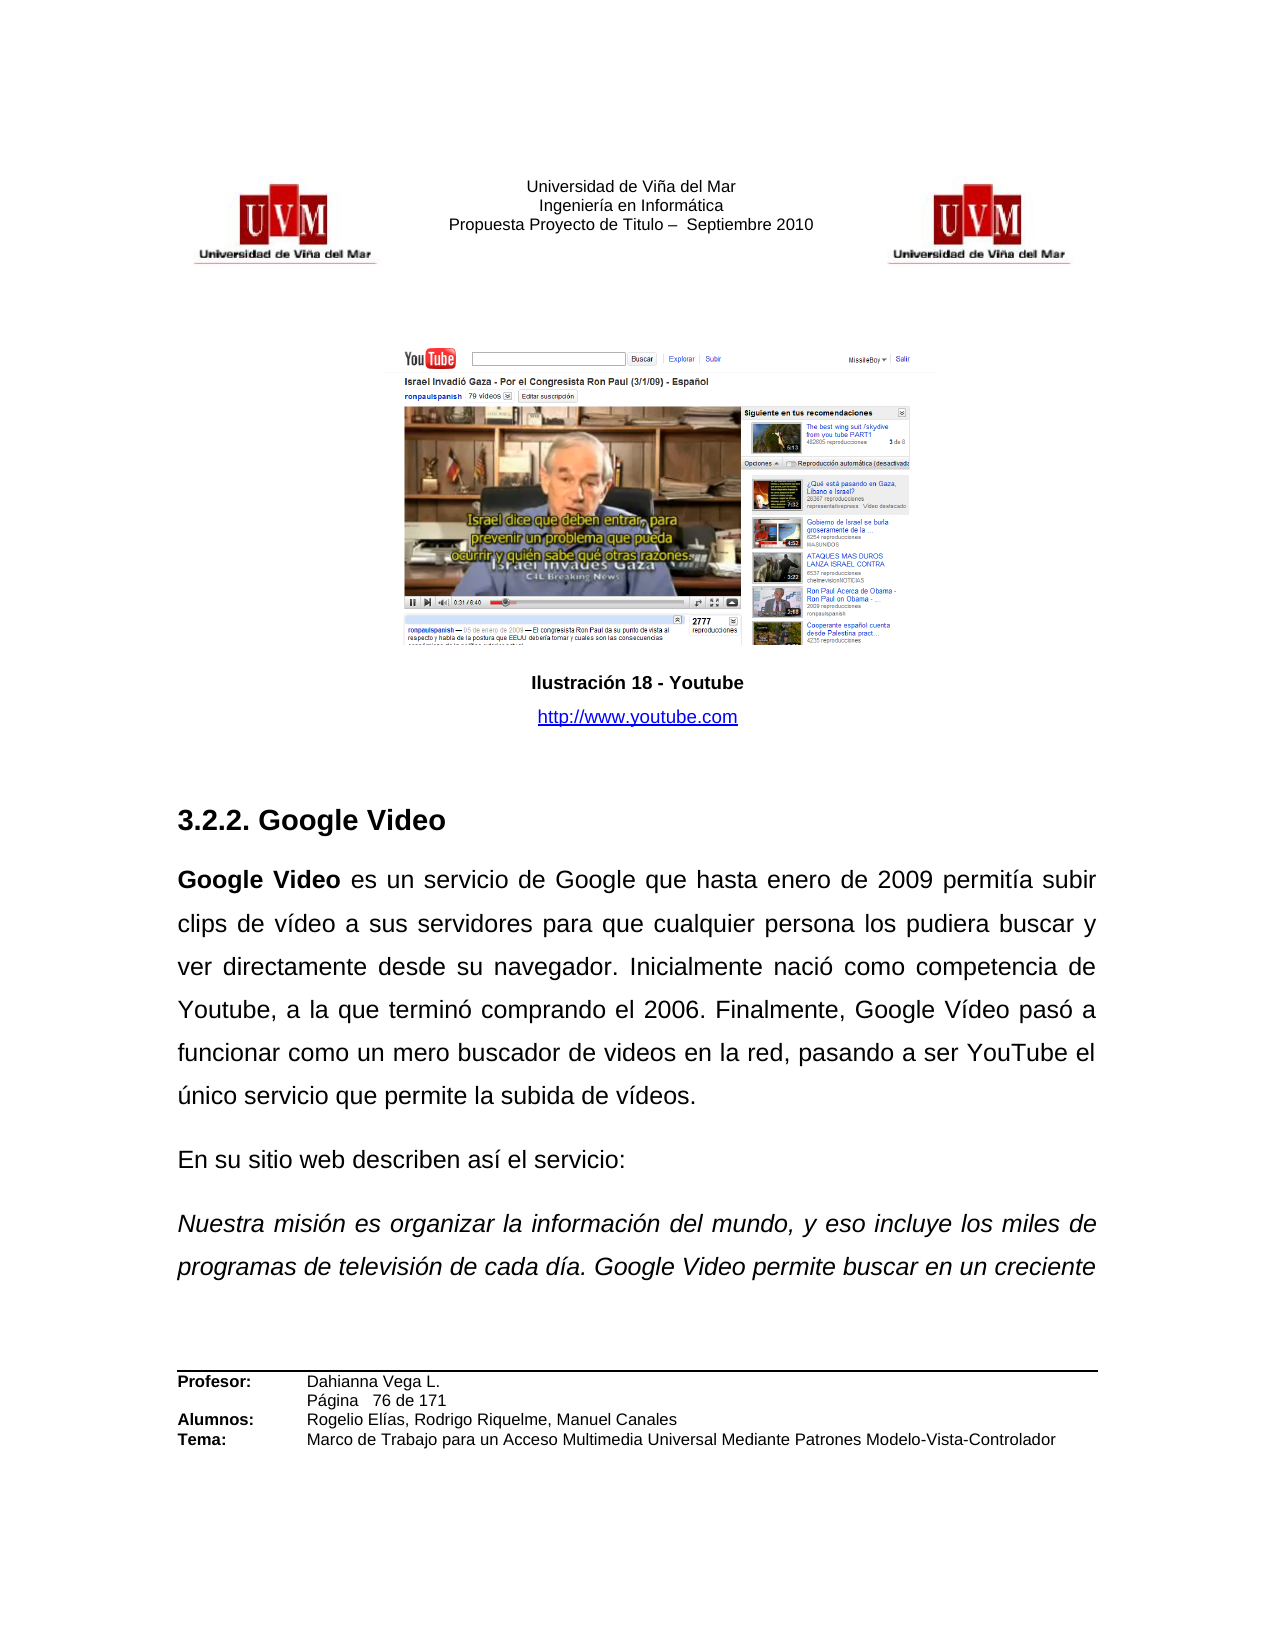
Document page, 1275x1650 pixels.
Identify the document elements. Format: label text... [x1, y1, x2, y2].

text Google Video es un servicio de Google que hasta enero de 2009 permitía subir clips de vídeo a sus servidores para que cualquier persona los pudiera buscar y ver directamente desde su navegador. Inicialmente nació como competencia de Youtube, a la que terminó comprando el 2006. Finalmente, Google Vídeo pasó a funcionar como un mero buscador de videos en la red, pasando a ser YouTube el único servicio que permite la subida de vídeos. [177, 865, 1098, 1110]
picture [177, 176, 390, 267]
subtitle 3.2.2. Google Video [177, 803, 1098, 836]
text http://www.youtube.com [177, 706, 1098, 727]
text Ilustración 18 - Youtube [177, 672, 1098, 693]
picture [871, 176, 1084, 267]
text En su sitio web describen así el servicio: [177, 1145, 1098, 1174]
picture [381, 346, 938, 645]
